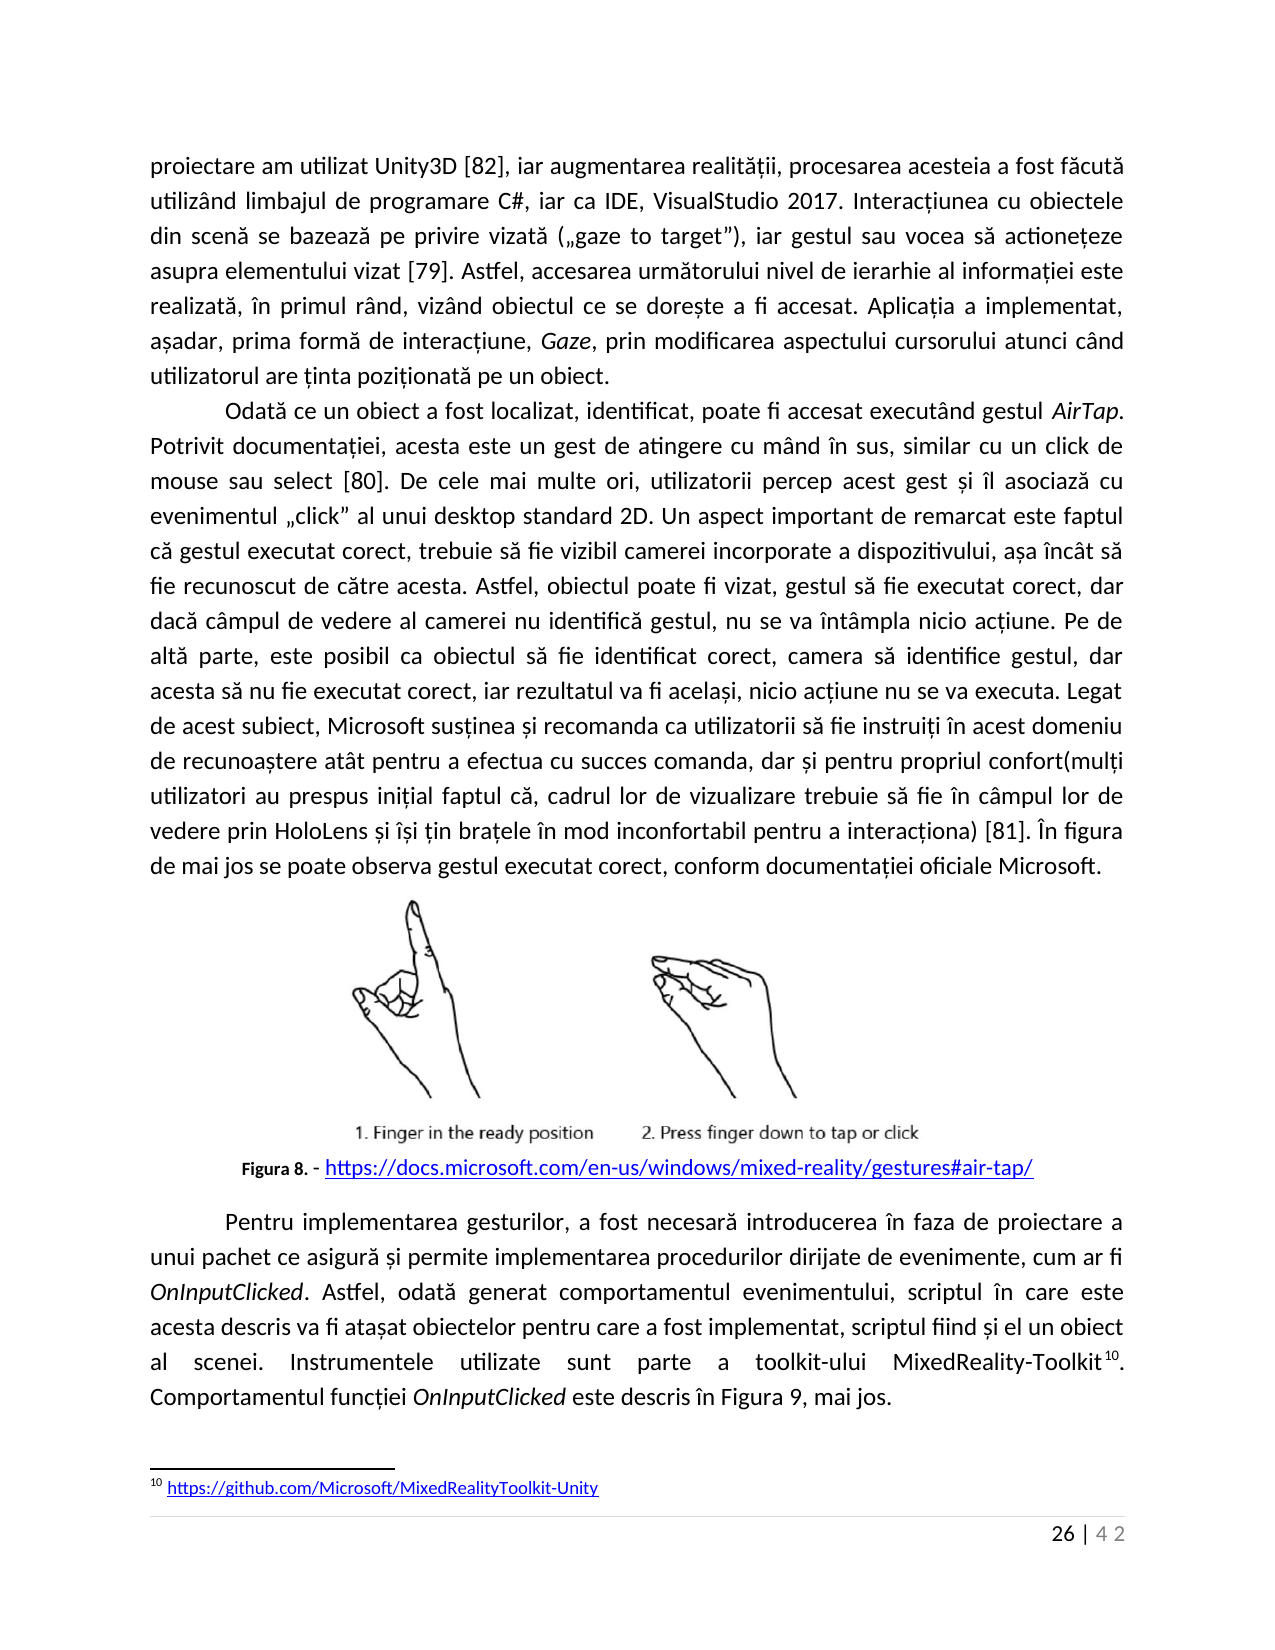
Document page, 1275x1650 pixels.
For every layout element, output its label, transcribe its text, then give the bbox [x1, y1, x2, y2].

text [150, 150, 1125, 391]
text Odată ce un obiect a fost localizat, identificat, poate fi accesat executând gestul AirTap. Potrivit documentației, acesta este un gest de atingere cu mând în sus, similar cu un click de mouse sau select [80]. De cele mai multe ori, utilizatorii percep acest gest și îl asociază cu evenimentul „click” al unui desktop standard 2D. Un aspect important de remarcat este faptul că gestul executat corect, trebuie să fie vizibil camerei incorporate a dispozitivului, așa încât să fie recunoscut de către acesta. Astfel, obiectul poate fi vizat, gestul să fie executat corect, dar dacă câmpul de vedere al camerei nu identifică gestul, nu se va întâmpla nicio acțiune. Pe de altă parte, este posibil ca obiectul să fie identificat corect, camera să identifice gestul, dar acesta să nu fie executat corect, iar rezultatul va fi același, nicio acțiune nu se va executa. Legat de acest subiect, Microsoft susținea și recomanda ca utilizatorii să fie instruiți în acest domeniu de recunoaștere atât pentru a efectua cu succes comanda, dar și pentru propriul confort(mulți utilizatori au prespus inițial faptul că, cadrul lor de vizualizare trebuie să fie în câmpul lor de vedere prin HoloLens și își țin brațele în mod inconfortabil pentru a interacționa) [81]. În figura de mai jos se poate observa gestul executat corect, conform documentației oficiale Microsoft. [150, 395, 1125, 881]
picture [330, 897, 945, 1150]
text Figura 8. - https://docs.microsoft.com/en-us/windows/mixed-reality/gestures#air-tap/ [150, 1153, 1125, 1181]
text Pentru implementarea gesturilor, a fost necesară introducerea în faza de proiectare a unui pachet ce asigură și permite implementarea procedurilor dirijate de evenimente, cum ar fi OnInputClicked. Astfel, odată generat comportamentul evenimentului, scriptul în care este acesta descris va fi atașat obiectelor pentru care a fost implementat, scriptul fiind și el un obiect al scenei. Instrumentele utilizate sunt parte a toolkit-ului MixedReality-Toolkit. Comportamentul funcției OnInputClicked este descris în Figura 9, mai jos. [150, 1206, 1125, 1412]
